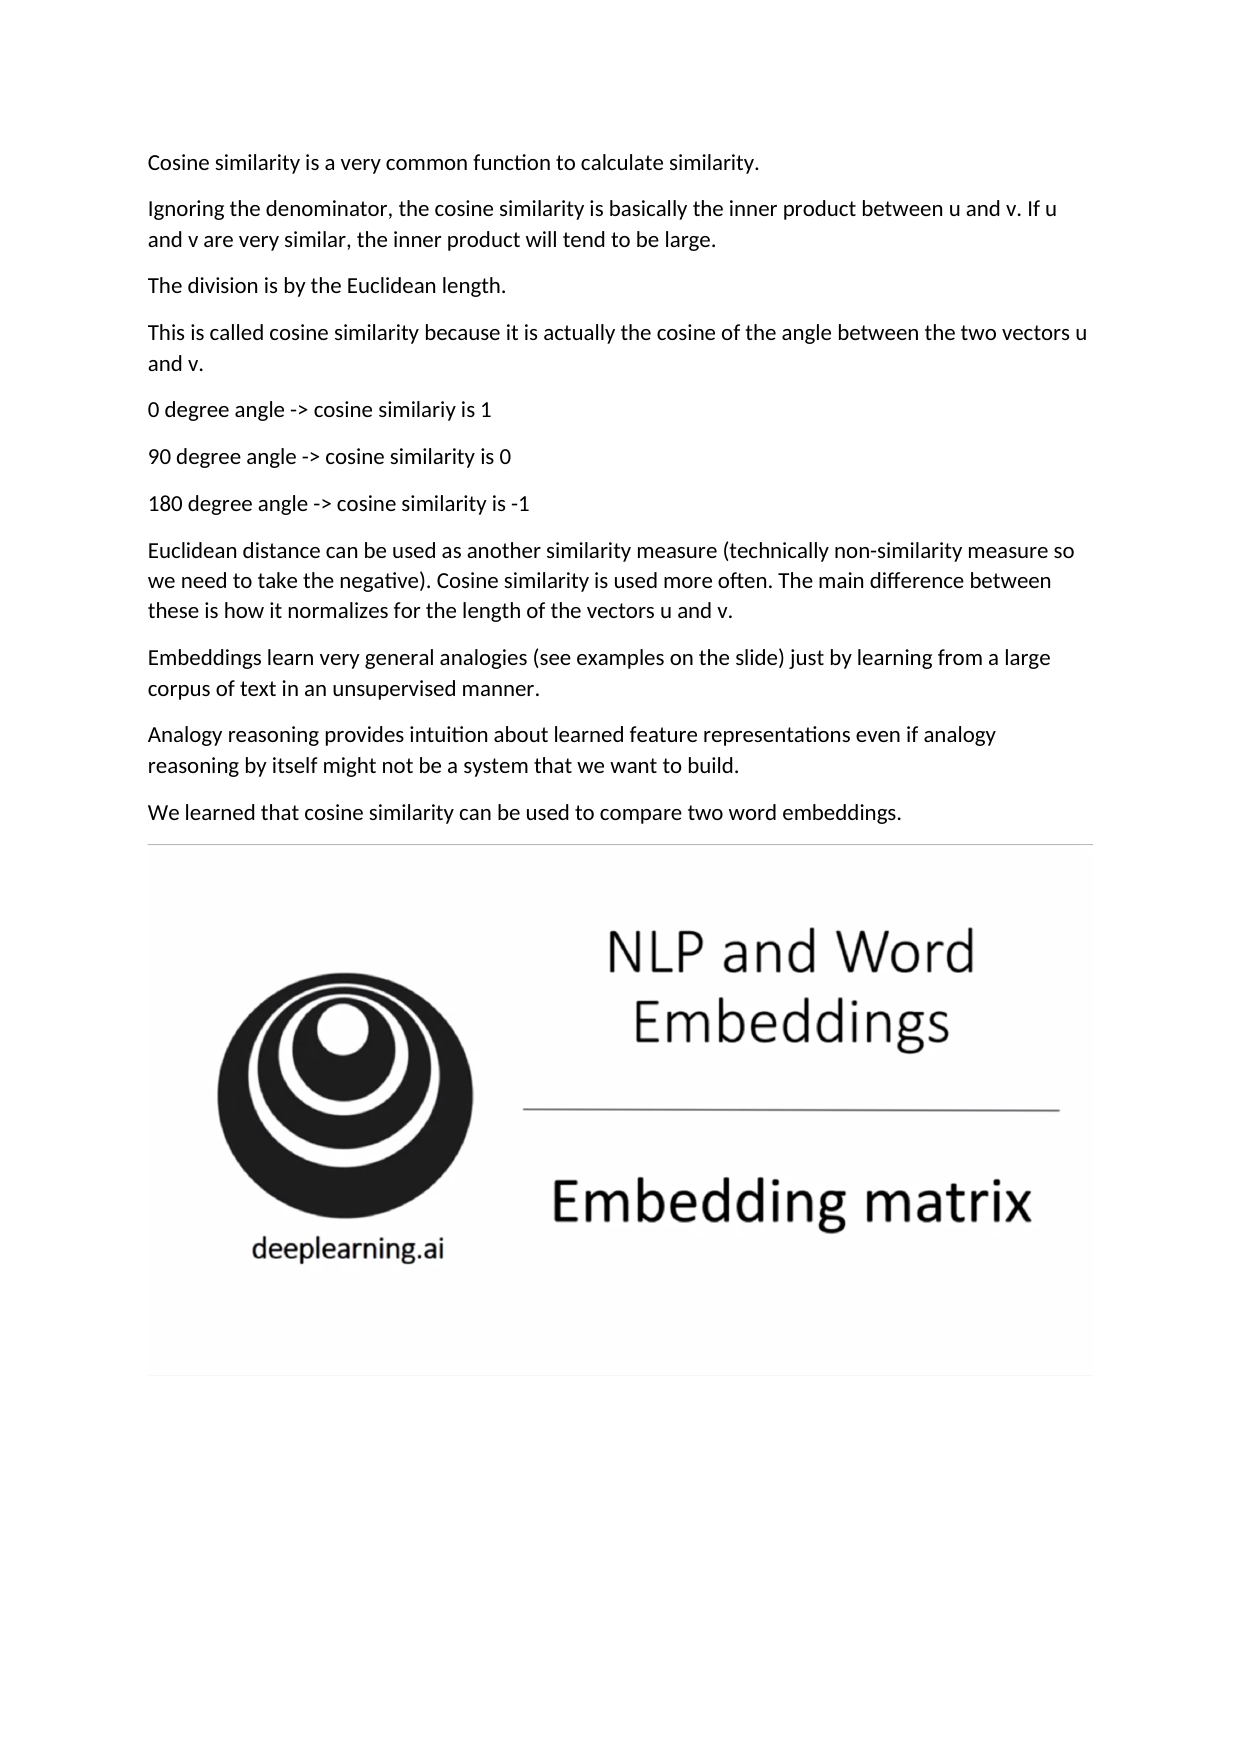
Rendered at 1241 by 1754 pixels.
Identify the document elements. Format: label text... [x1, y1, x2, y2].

text Ignoring the denominator, the cosine similarity is basically the inner product between u and v. If u and v are very similar, the inner product will tend to be large. [148, 194, 1093, 253]
text Cosine similarity is a very common function to calculate similarity. [148, 148, 1093, 176]
text 90 degree angle -> cosine similarity is 0 [148, 442, 1093, 470]
text Euclidean distance can be used as another similarity measure (technically non-similarity measure so we need to take the negative). Cosine similarity is used more often. The main difference between these is how it normalizes for the length of the vectors u and v. [148, 536, 1093, 624]
text Analogy reasoning provides intuition about learned feature representations even if analogy reasoning by itself might not be a system that we want to build. [148, 721, 1093, 779]
picture [147, 844, 1093, 1376]
text We learned that cosine similarity can be used to compare two word embeddings. [148, 798, 1093, 826]
text Embeddings learn very general analogies (see examples on the slide) just by learning from a large corpus of text in an unsupervised manner. [148, 643, 1093, 702]
text This is called cosine similarity because it is actually the cosine of the angle between the two vectors u and v. [148, 318, 1093, 377]
text 180 degree angle -> cosine similarity is -1 [148, 489, 1093, 517]
text 0 degree angle -> cosine similariy is 1 [148, 396, 1093, 423]
text The division is by the Euclidean length. [148, 272, 1093, 299]
